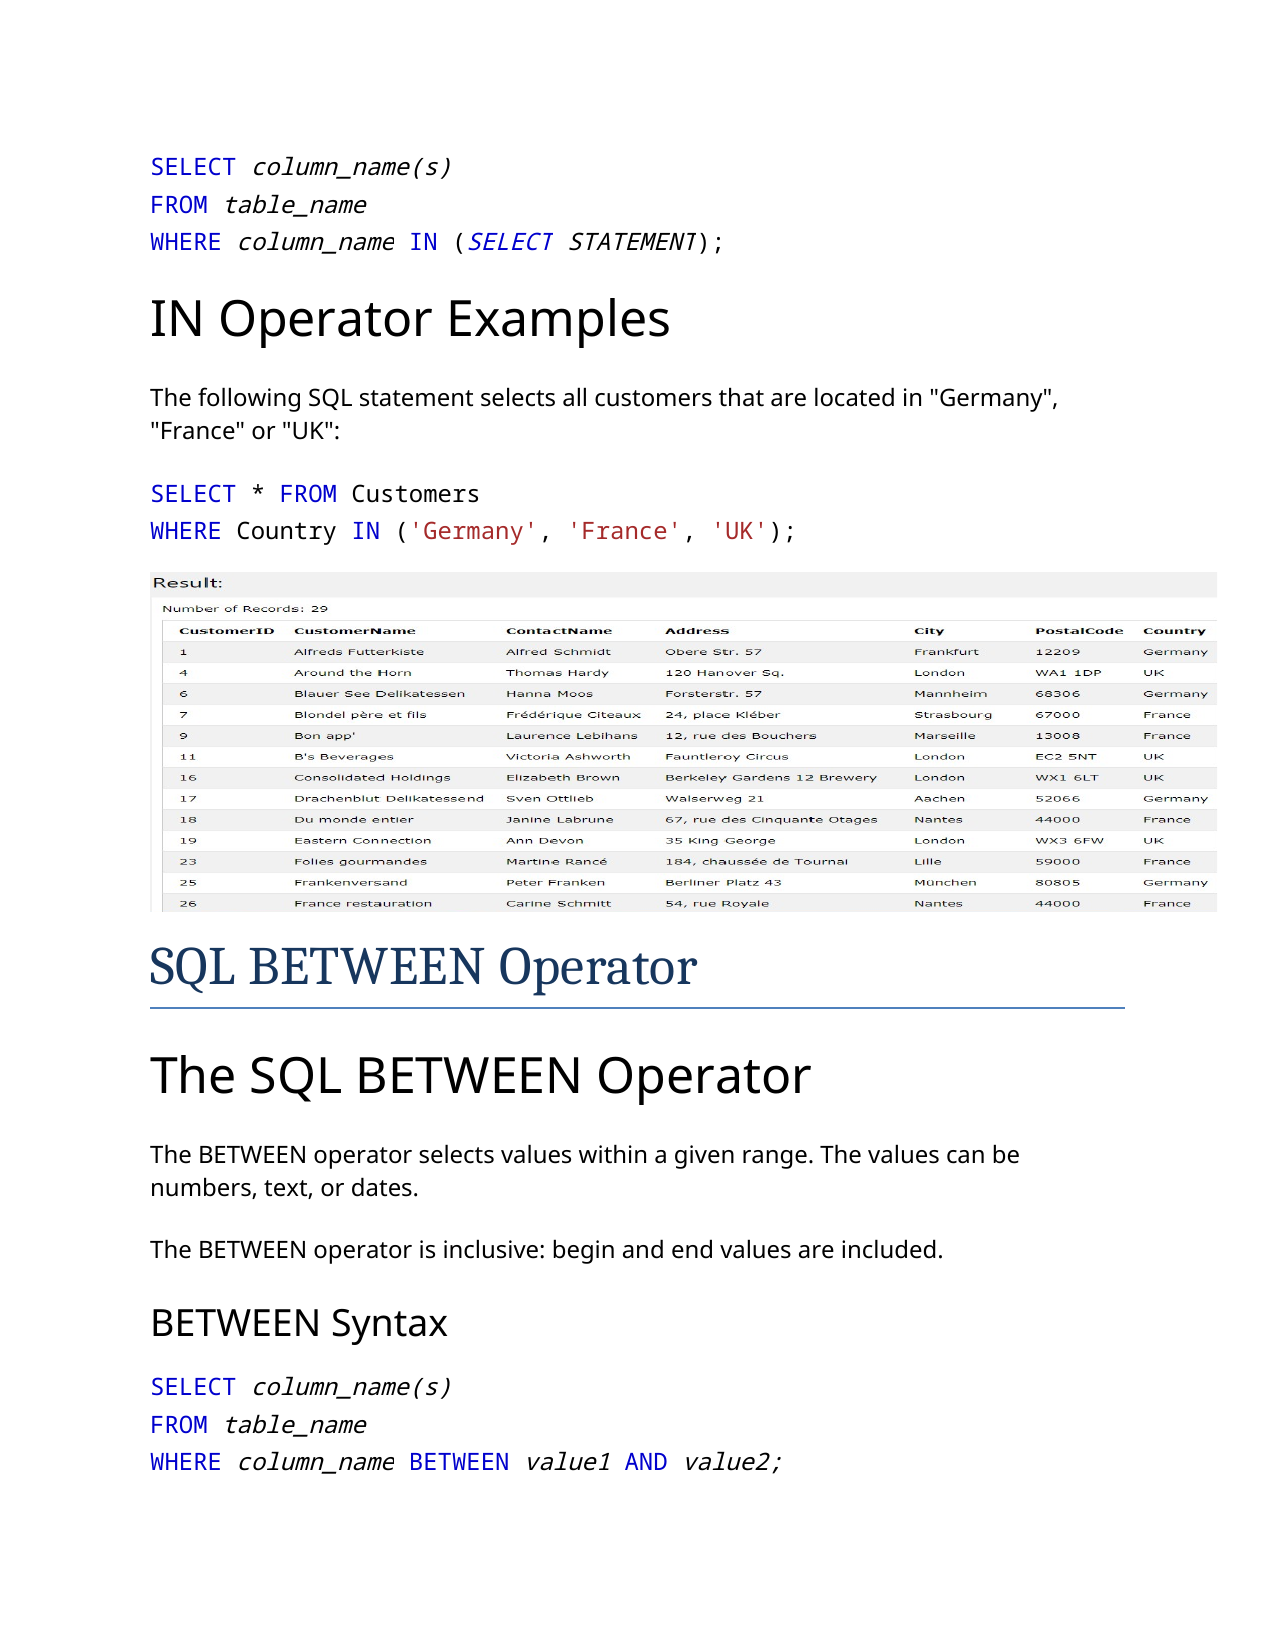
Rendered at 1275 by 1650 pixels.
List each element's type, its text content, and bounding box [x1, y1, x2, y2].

text SELECT column_name(s) FROM table_name WHERE column_name BETWEEN value1 AND value2; [150, 1370, 1125, 1478]
text The following SQL statement selects all customers that are located in "Germany", "France" or "UK": [150, 381, 1125, 446]
picture [150, 572, 1218, 912]
text The BETWEEN operator is inclusive: begin and end values are included. [150, 1233, 1125, 1266]
text The BETWEEN operator selects values within a given range. The values can be numbers, text, or dates. [150, 1138, 1125, 1203]
title SQL BETWEEN Operator [150, 936, 1125, 1007]
subtitle IN Operator Examples [150, 283, 1125, 351]
subtitle BETWEEN Syntax [150, 1296, 1125, 1347]
subtitle The SQL BETWEEN Operator [150, 1040, 1125, 1108]
text SELECT column_name(s) FROM table_name WHERE column_name IN (SELECT STATEMENT); [150, 150, 1125, 257]
text SELECT * FROM Customers WHERE Country IN ('Germany', 'France', 'UK'); [150, 476, 1125, 546]
